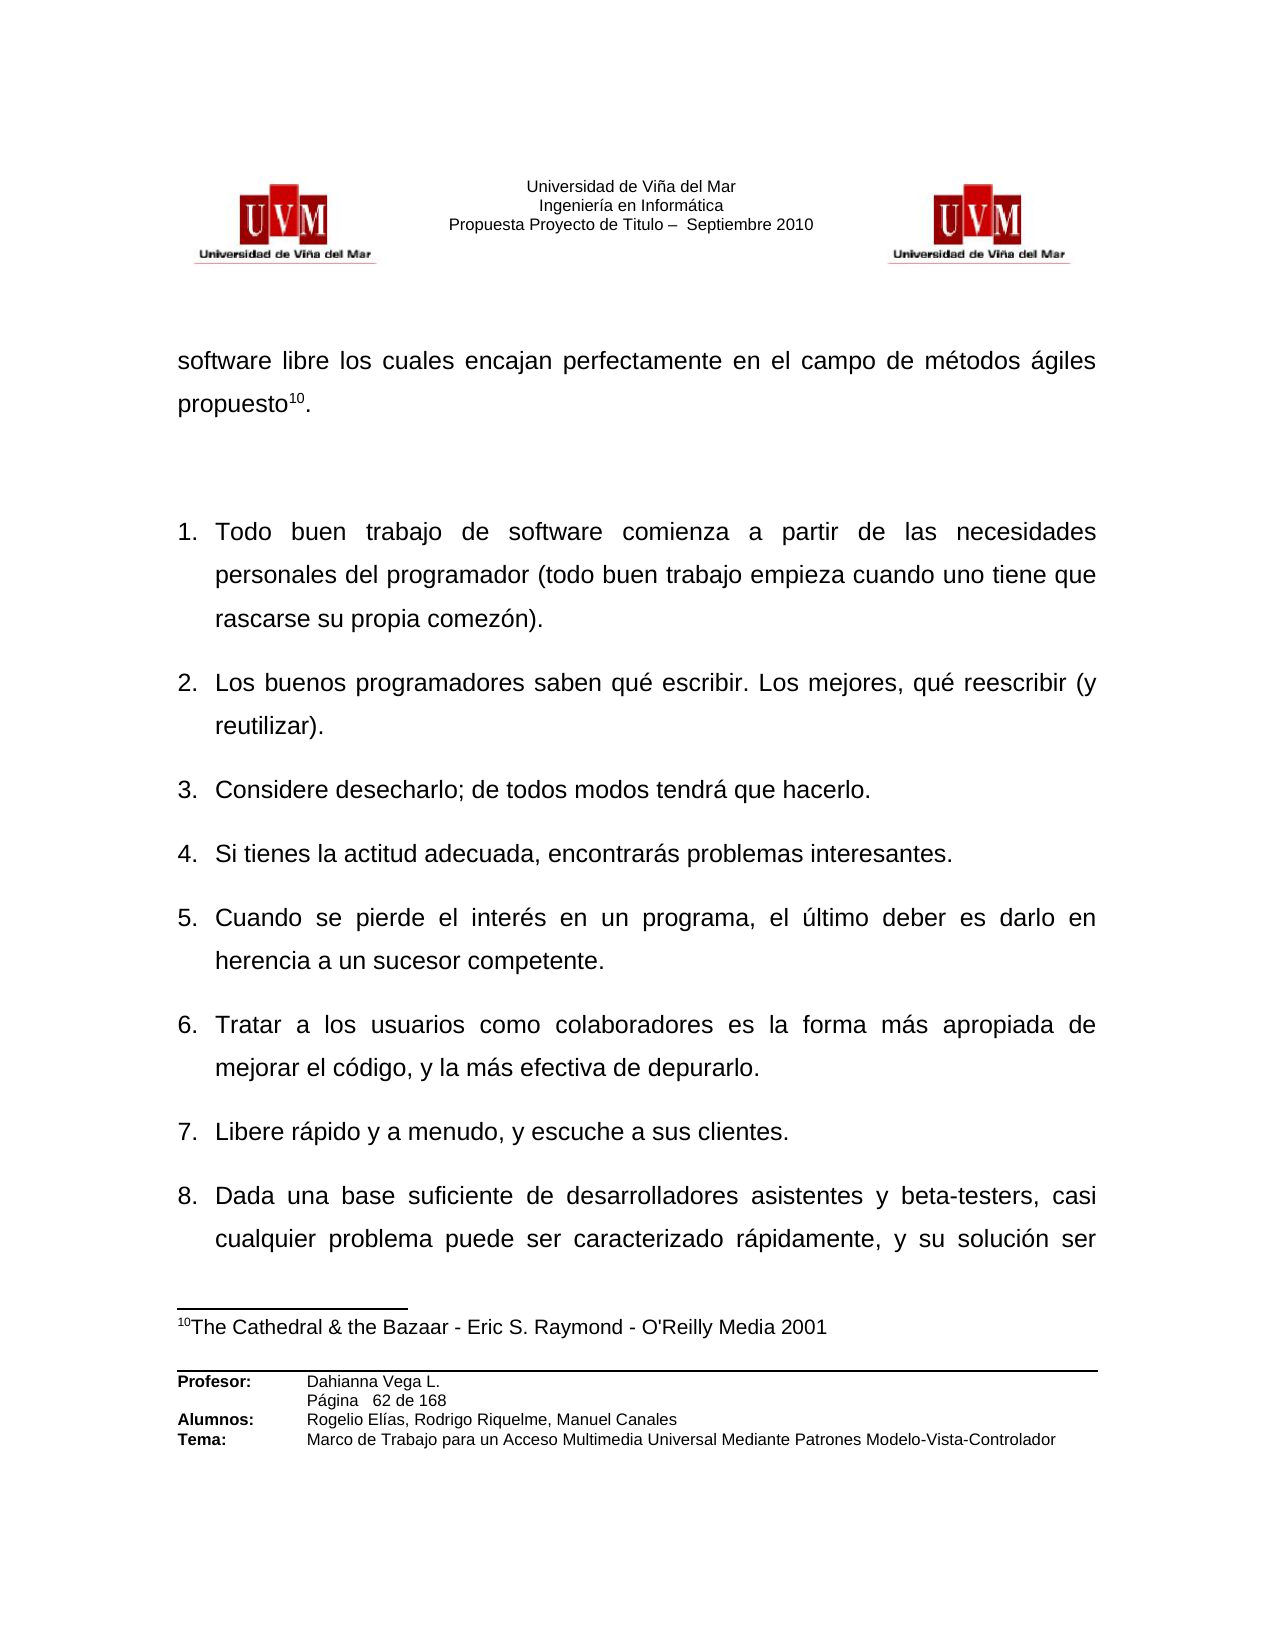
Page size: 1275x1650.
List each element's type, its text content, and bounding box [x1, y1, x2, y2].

list Cuando se pierde el interés en un programa, el último deber es darlo en herencia a un sucesor competente. [177, 903, 1098, 974]
list Considere desecharlo; de todos modos tendrá que hacerlo. [177, 775, 1098, 803]
list Todo buen trabajo de software comienza a partir de las necesidades personales del programador (todo buen trabajo empieza cuando uno tiene que rascarse su propia comezón). [177, 517, 1098, 632]
picture [177, 176, 390, 267]
list Si tienes la actitud adecuada, encontrarás problemas interesantes. [177, 839, 1098, 867]
list Los buenos programadores saben qué escribir. Los mejores, qué reescribir (y reutilizar). [177, 668, 1098, 739]
list Libere rápido y a menudo, y escuche a sus clientes. [177, 1117, 1098, 1146]
list Tratar a los usuarios como colaboradores es la forma más apropiada de mejorar el código, y la más efectiva de depurarlo. [177, 1010, 1098, 1082]
picture [871, 176, 1084, 267]
